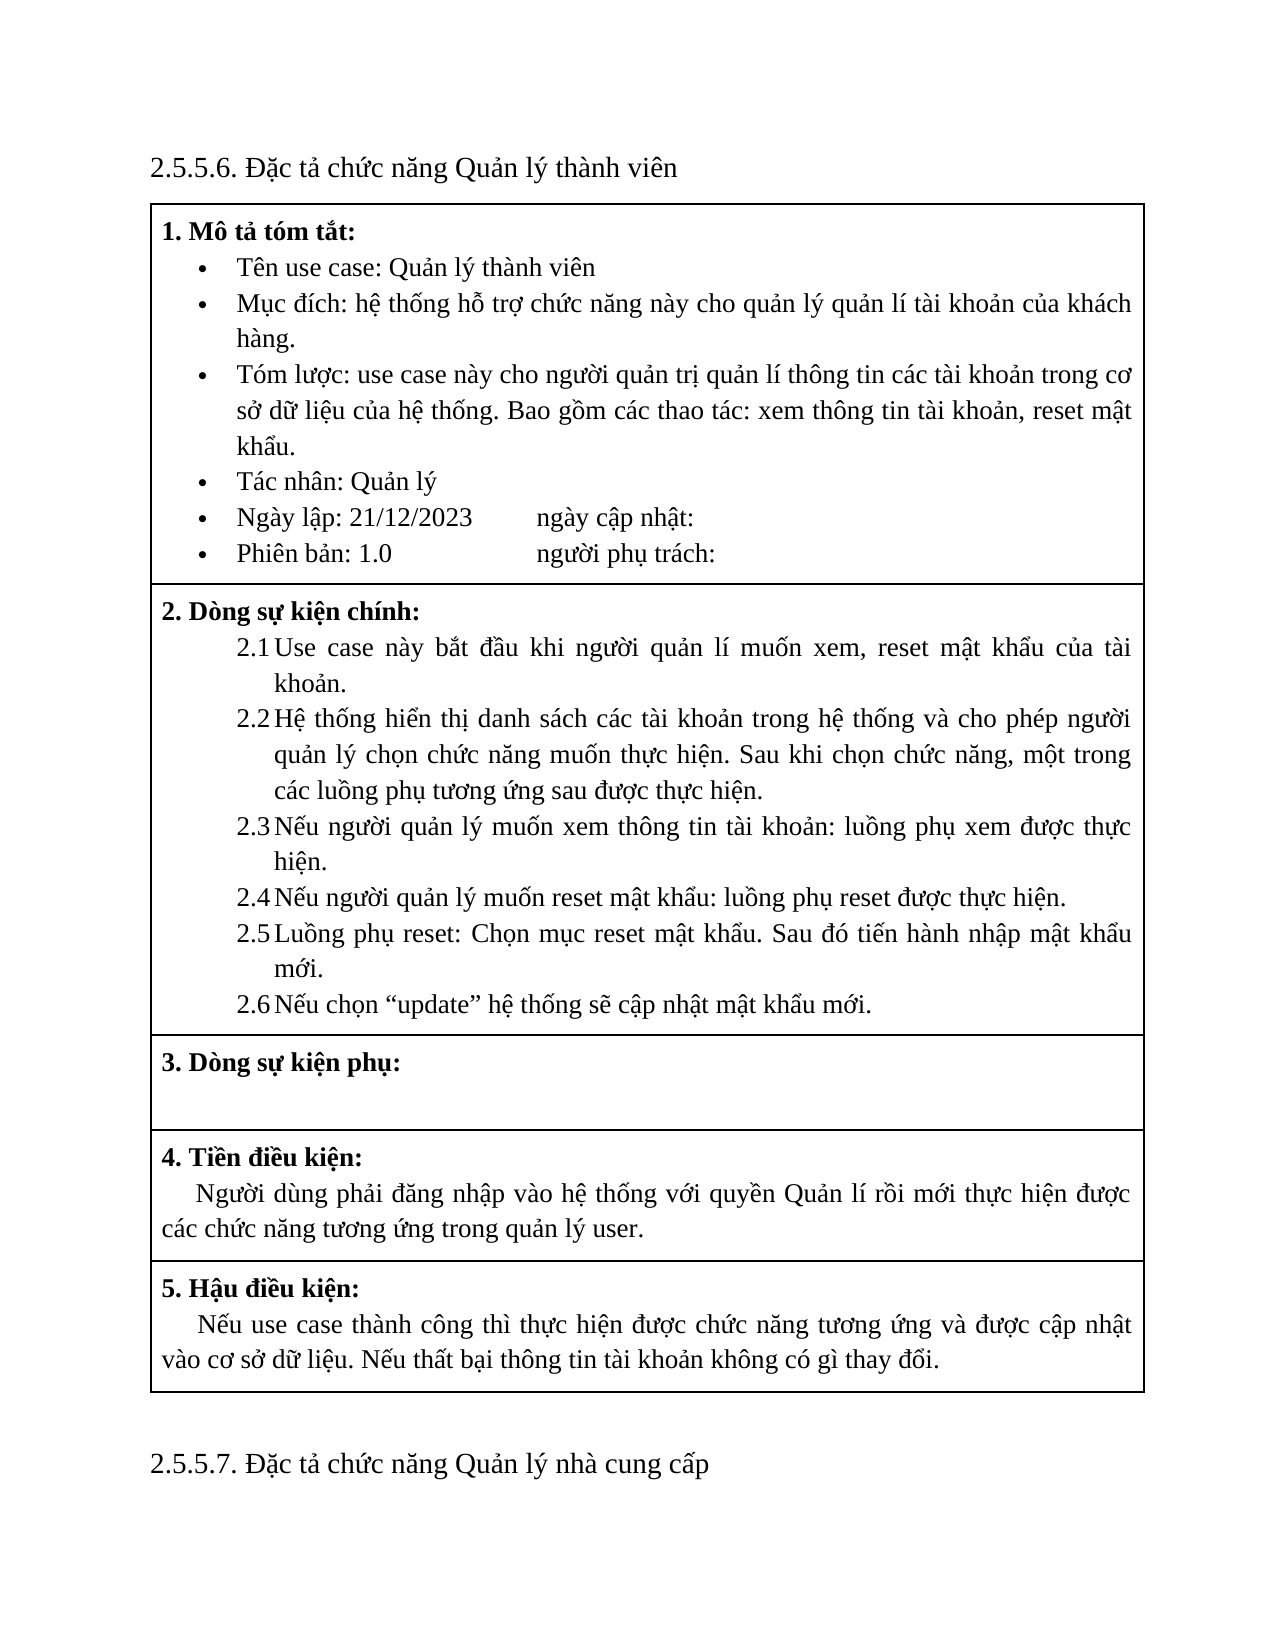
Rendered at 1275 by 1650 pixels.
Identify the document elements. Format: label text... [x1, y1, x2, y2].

table_cell 5. Hậu điều kiện: Nếu use case thành công thì thực hiện được chức năng tương ứng và được cập nhật vào cơ sở dữ liệu. Nếu thất bại thông tin tài khoản không có gì thay đổi. [152, 1262, 1143, 1391]
text 2.5.5.7. Đặc tả chức năng Quản lý nhà cung cấp [150, 1446, 1125, 1479]
table_cell 4. Tiền điều kiện: Người dùng phải đăng nhập vào hệ thống với quyền Quản lí rồi mới thực hiện được các chức năng tương ứng trong quản lý user. [152, 1131, 1143, 1260]
table_cell 3. Dòng sự kiện phụ: [152, 1036, 1143, 1128]
text 2.5.5.6. Đặc tả chức năng Quản lý thành viên [150, 150, 1125, 183]
table_cell 2. Dòng sự kiện chính: Use case này bắt đầu khi người quản lí muốn xem, reset mật khẩu của tài khoản. Hệ thống hiển thị danh sách các tài khoản trong hệ thống và cho phép người quản lý chọn chức năng muốn thực hiện. Sau khi chọn chức năng, một trong các luồng phụ tương ứng sau được thực hiện. Nếu người quản lý muốn xem thông tin tài khoản: luồng phụ xem được thực hiện. Nếu người quản lý muốn reset mật khẩu: luồng phụ reset được thực hiện. Luồng phụ reset: Chọn mục reset mật khẩu. Sau đó tiến hành nhập mật khẩu mới. Nếu chọn “update” hệ thống sẽ cập nhật mật khẩu mới. [152, 585, 1143, 1034]
table_header 1. Mô tả tóm tắt: Tên use case: Quản lý thành viên Mục đích: hệ thống hỗ trợ chức năng này cho quản lý quản lí tài khoản của khách hàng. Tóm lược: use case này cho người quản trị quản lí thông tin các tài khoản trong cơ sở dữ liệu của hệ thống. Bao gồm các thao tác: xem thông tin tài khoản, reset mật khẩu. Tác nhân: Quản lý Ngày lập: 21/12/2023 ngày cập nhật: Phiên bản: 1.0 người phụ trách: [152, 205, 1143, 583]
